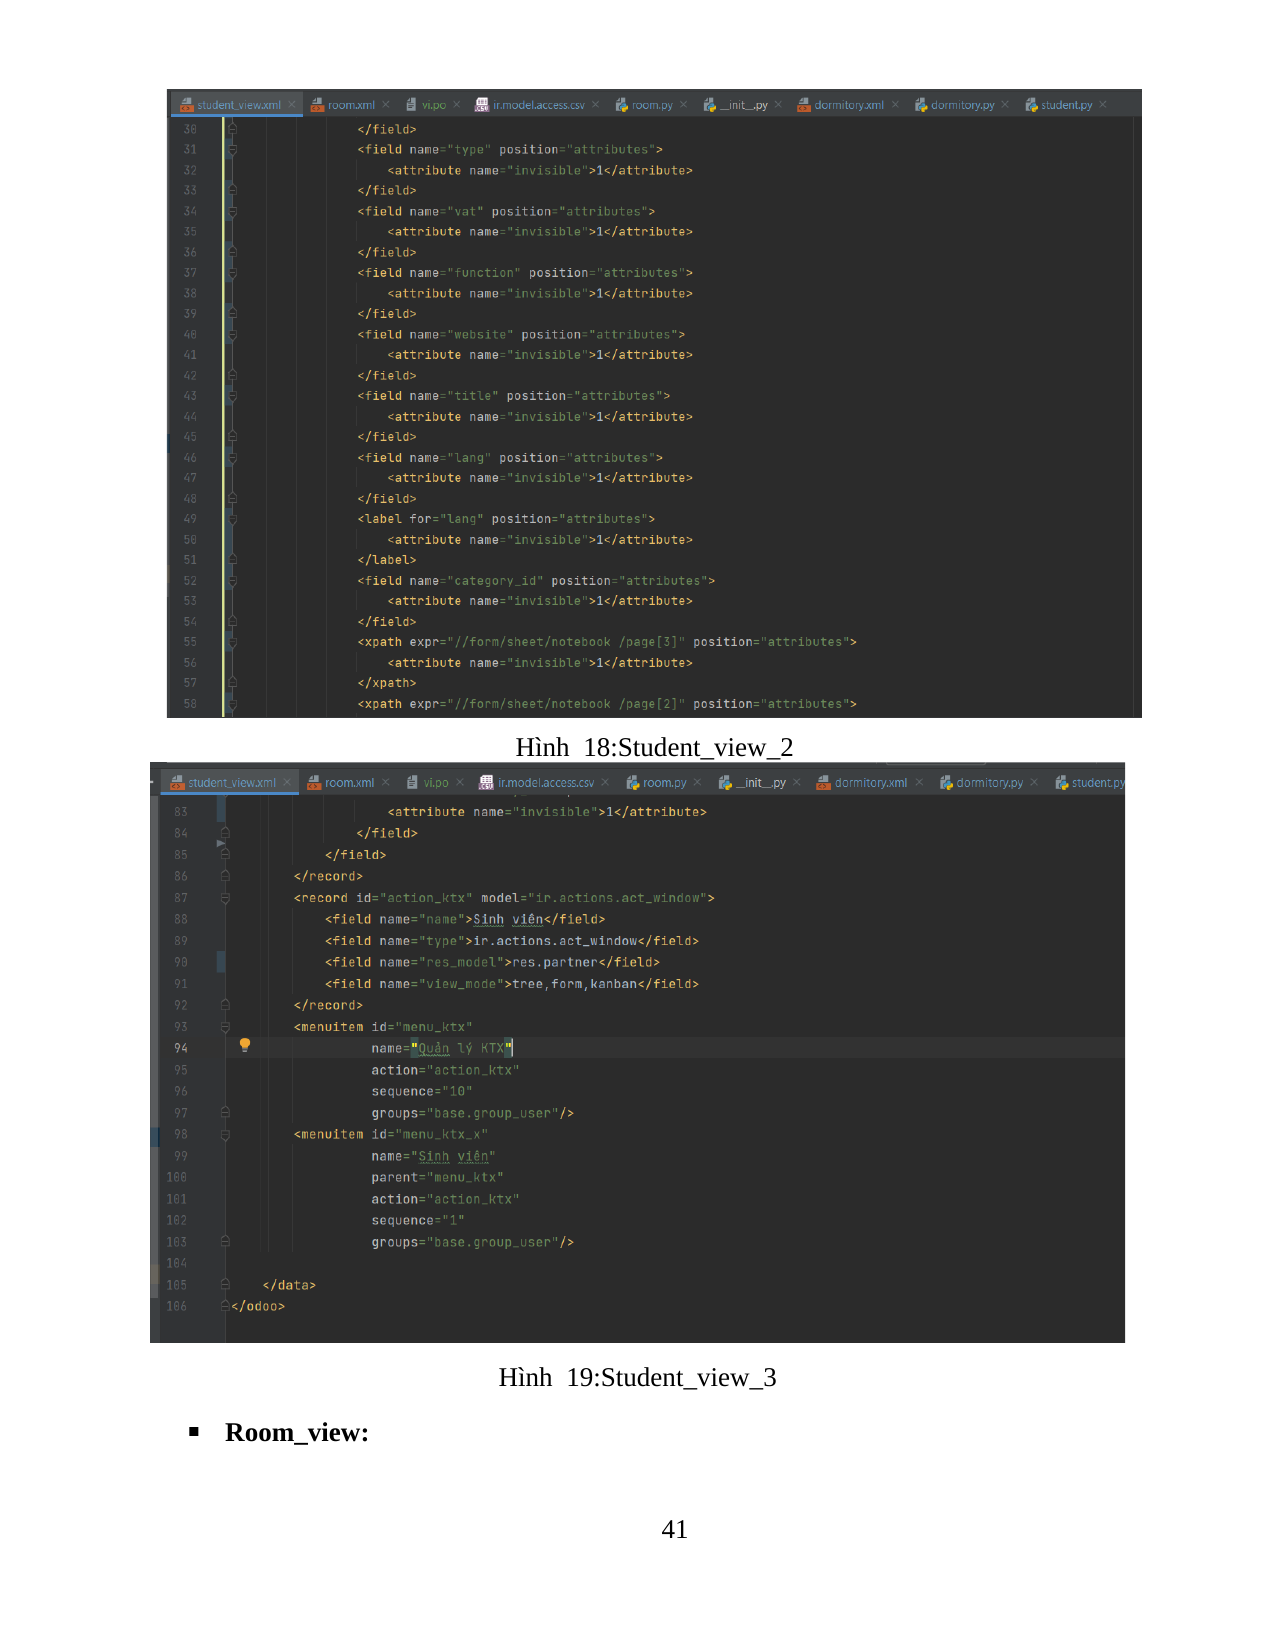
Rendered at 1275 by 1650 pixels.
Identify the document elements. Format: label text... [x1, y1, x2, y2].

text Hình :Student_view_3 [150, 1361, 1125, 1392]
picture [150, 762, 1125, 1343]
list Room_view: [187, 1416, 1125, 1447]
picture [166, 89, 1142, 718]
